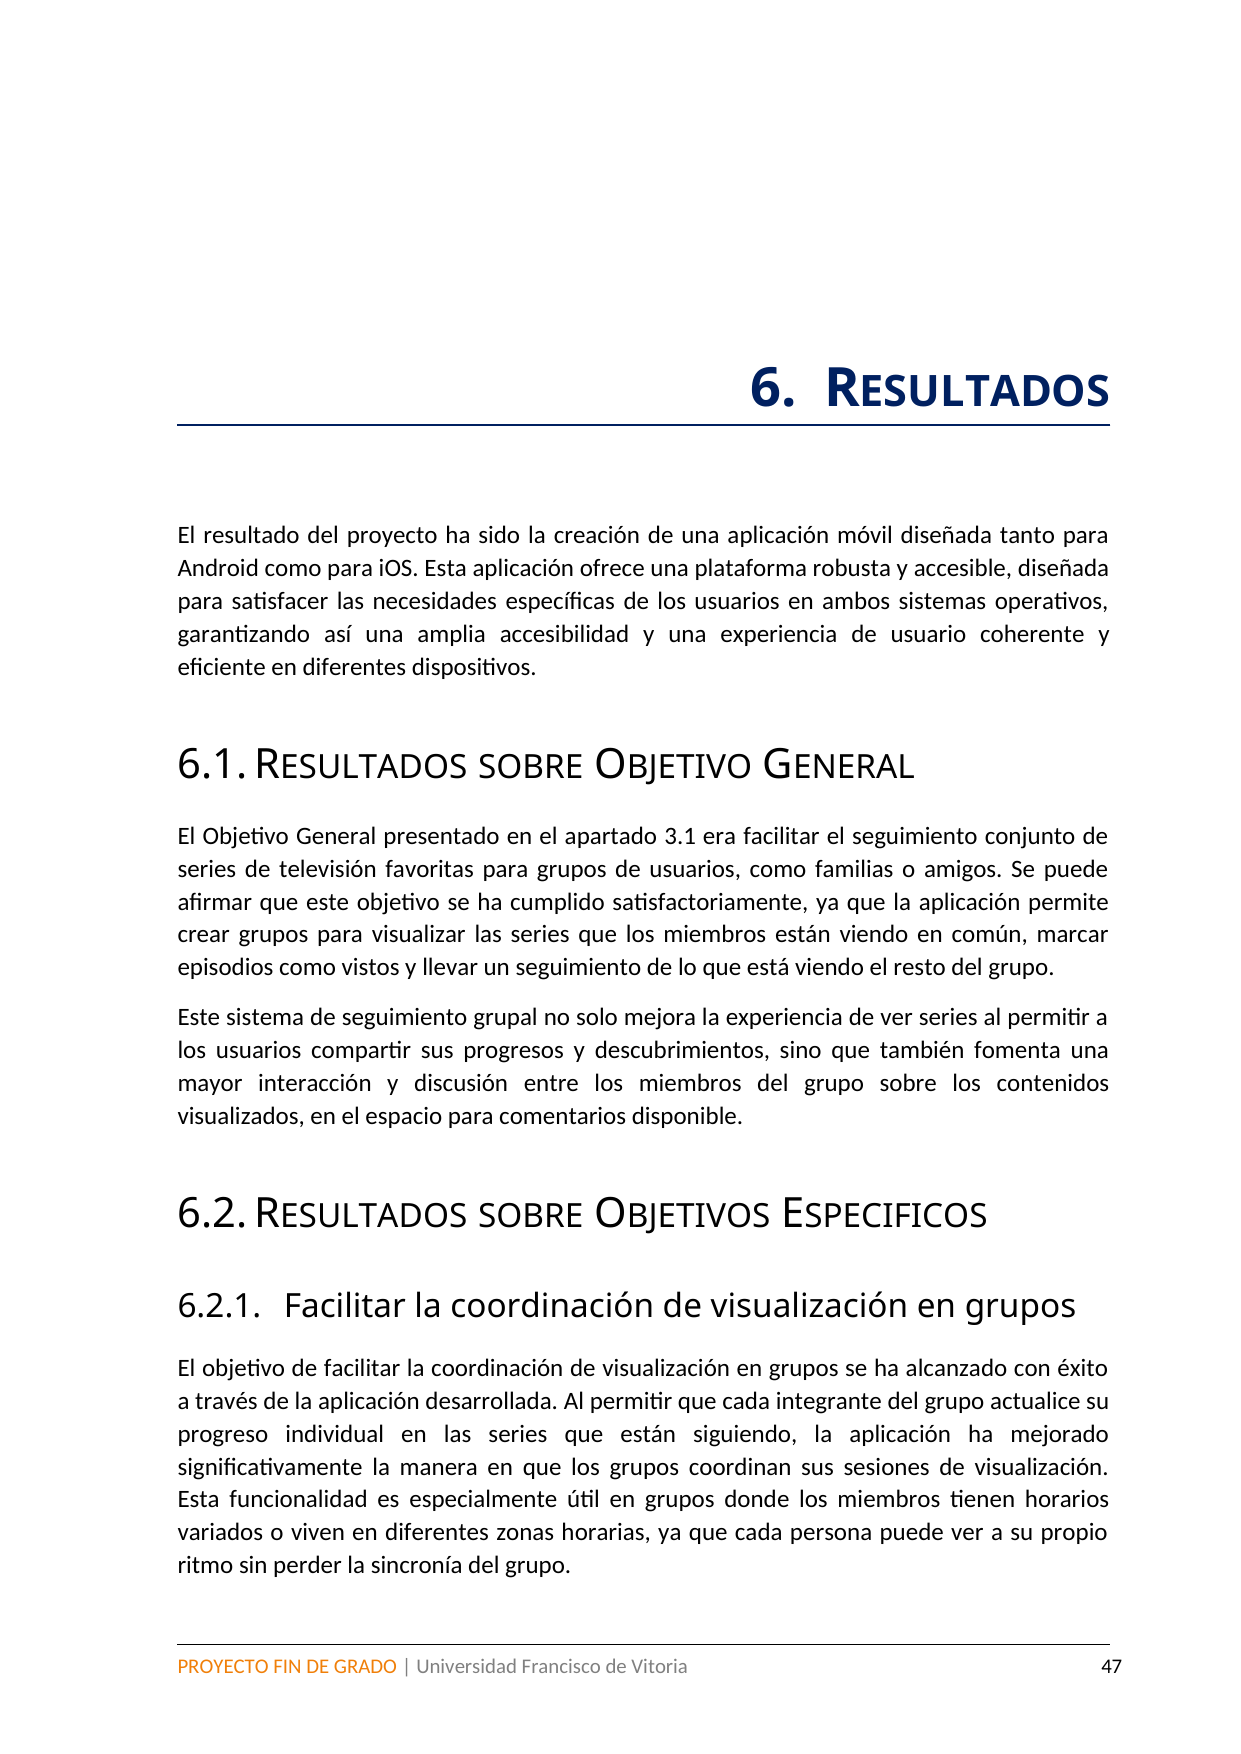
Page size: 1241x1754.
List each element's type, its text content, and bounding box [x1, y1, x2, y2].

subtitle Resultados [177, 348, 1110, 424]
subtitle Facilitar la coordinación de visualización en grupos [177, 1282, 1110, 1327]
subtitle Resultados sobre Objetivos Especificos [177, 1183, 1110, 1239]
text Este sistema de seguimiento grupal no solo mejora la experiencia de ver series al permitir a los usuarios compartir sus progresos y descubrimientos, sino que también fomenta una mayor interacción y discusión entre los miembros del grupo sobre los contenidos visualizados, en el espacio para comentarios disponible. [177, 1001, 1110, 1130]
text El Objetivo General presentado en el apartado 3.1 era facilitar el seguimiento conjunto de series de televisión favoritas para grupos de usuarios, como familias o amigos. Se puede afirmar que este objetivo se ha cumplido satisfactoriamente, ya que la aplicación permite crear grupos para visualizar las series que los miembros están viendo en común, marcar episodios como vistos y llevar un seguimiento de lo que está viendo el resto del grupo. [177, 820, 1110, 982]
subtitle Resultados sobre Objetivo General [177, 734, 1110, 790]
text El objetivo de facilitar la coordinación de visualización en grupos se ha alcanzado con éxito a través de la aplicación desarrollada. Al permitir que cada integrante del grupo actualice su progreso individual en las series que están siguiendo, la aplicación ha mejorado significativamente la manera en que los grupos coordinan sus sesiones de visualización. Esta funcionalidad es especialmente útil en grupos donde los miembros tienen horarios variados o viven en diferentes zonas horarias, ya que cada persona puede ver a su propio ritmo sin perder la sincronía del grupo. [177, 1352, 1110, 1580]
text El resultado del proyecto ha sido la creación de una aplicación móvil diseñada tanto para Android como para iOS. Esta aplicación ofrece una plataforma robusta y accesible, diseñada para satisfacer las necesidades específicas de los usuarios en ambos sistemas operativos, garantizando así una amplia accesibilidad y una experiencia de usuario coherente y eficiente en diferentes dispositivos. [177, 519, 1110, 681]
